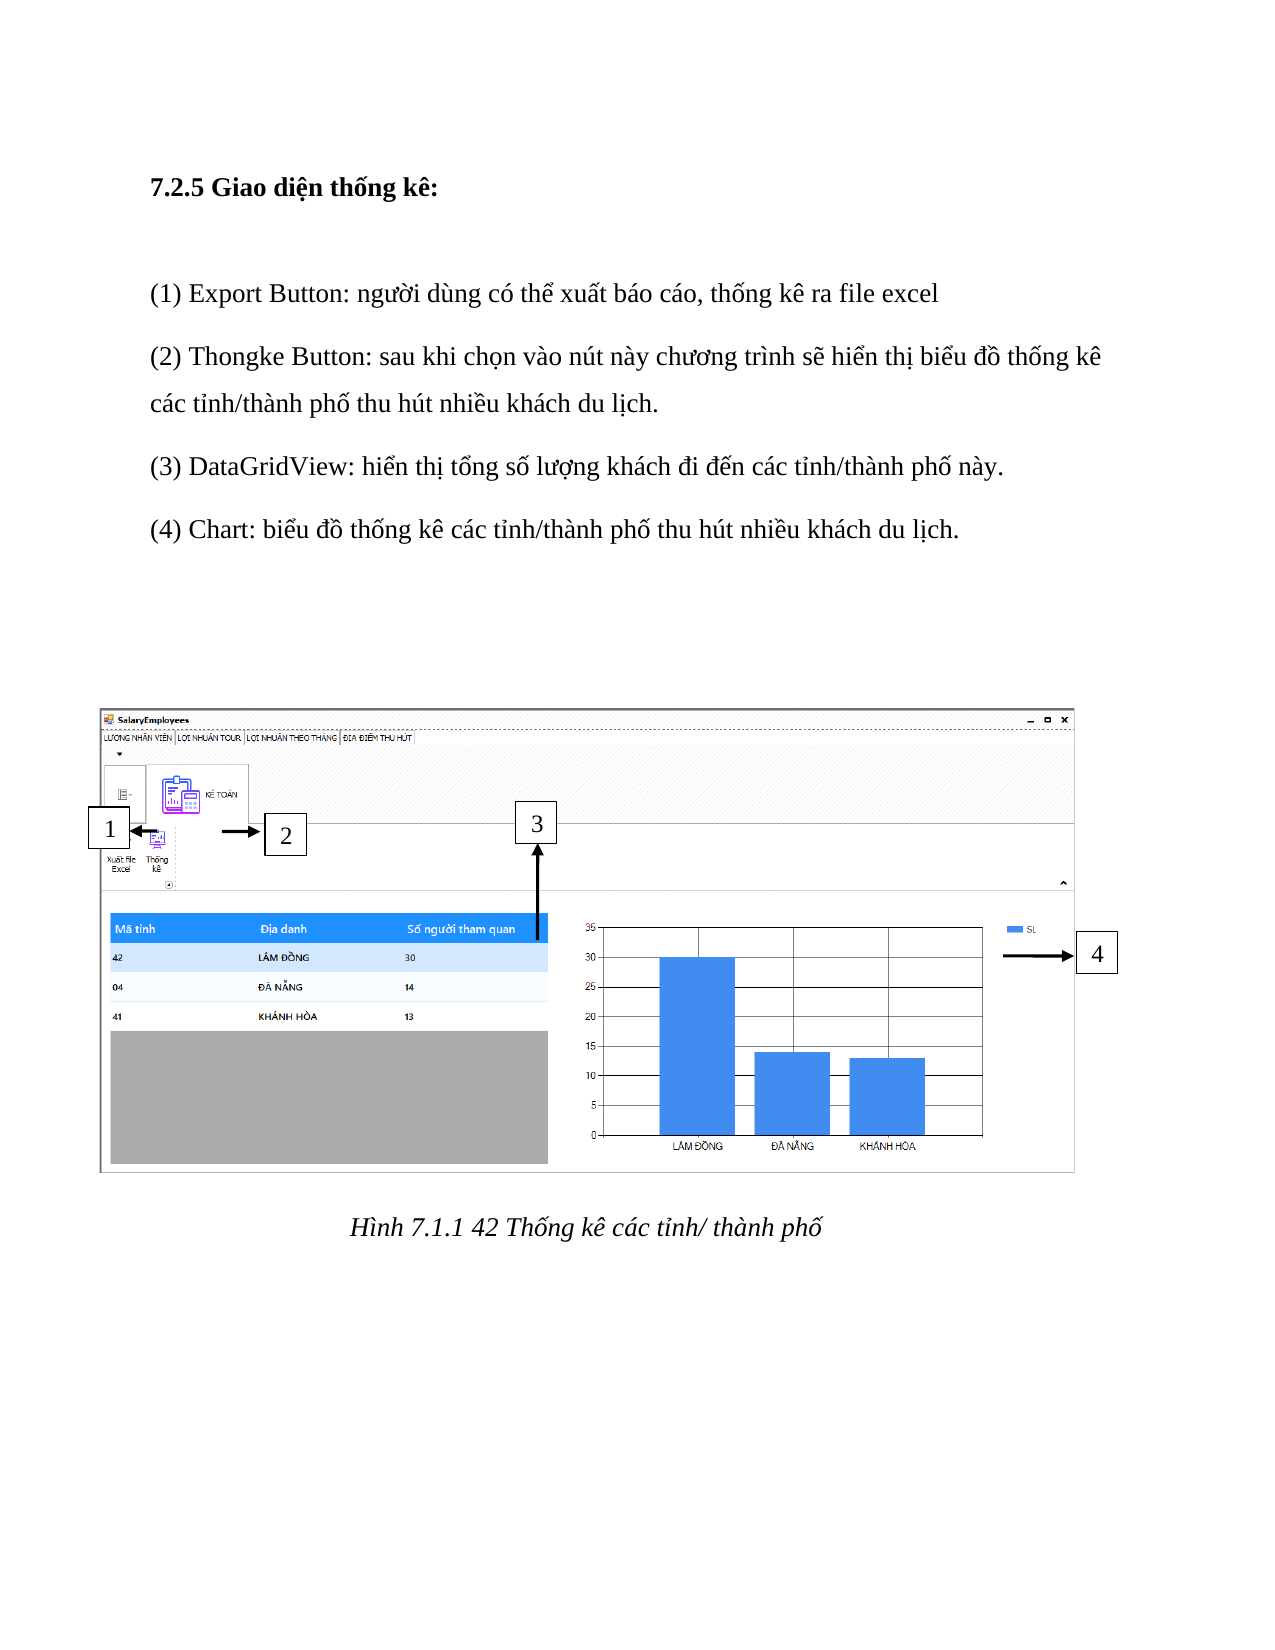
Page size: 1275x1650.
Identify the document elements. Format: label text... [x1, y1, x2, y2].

subtitle 7.2.5 Giao diện thống kê: [150, 172, 1125, 203]
text (1) Export Button: người dùng có thể xuất báo cáo, thống kê ra file excel [150, 277, 1125, 308]
picture [99, 708, 1075, 1173]
text (4) Chart: biểu đồ thống kê các tỉnh/thành phố thu hút nhiều khách du lịch. [150, 513, 1125, 545]
text (2) Thongke Button: sau khi chọn vào nút này chương trình sẽ hiển thị biểu đồ thống kê các tỉnh/thành phố thu hút nhiều khách du lịch. [150, 340, 1125, 418]
text (3) DataGridView: hiển thị tổng số lượng khách đi đến các tỉnh/thành phố này. [150, 450, 1125, 481]
